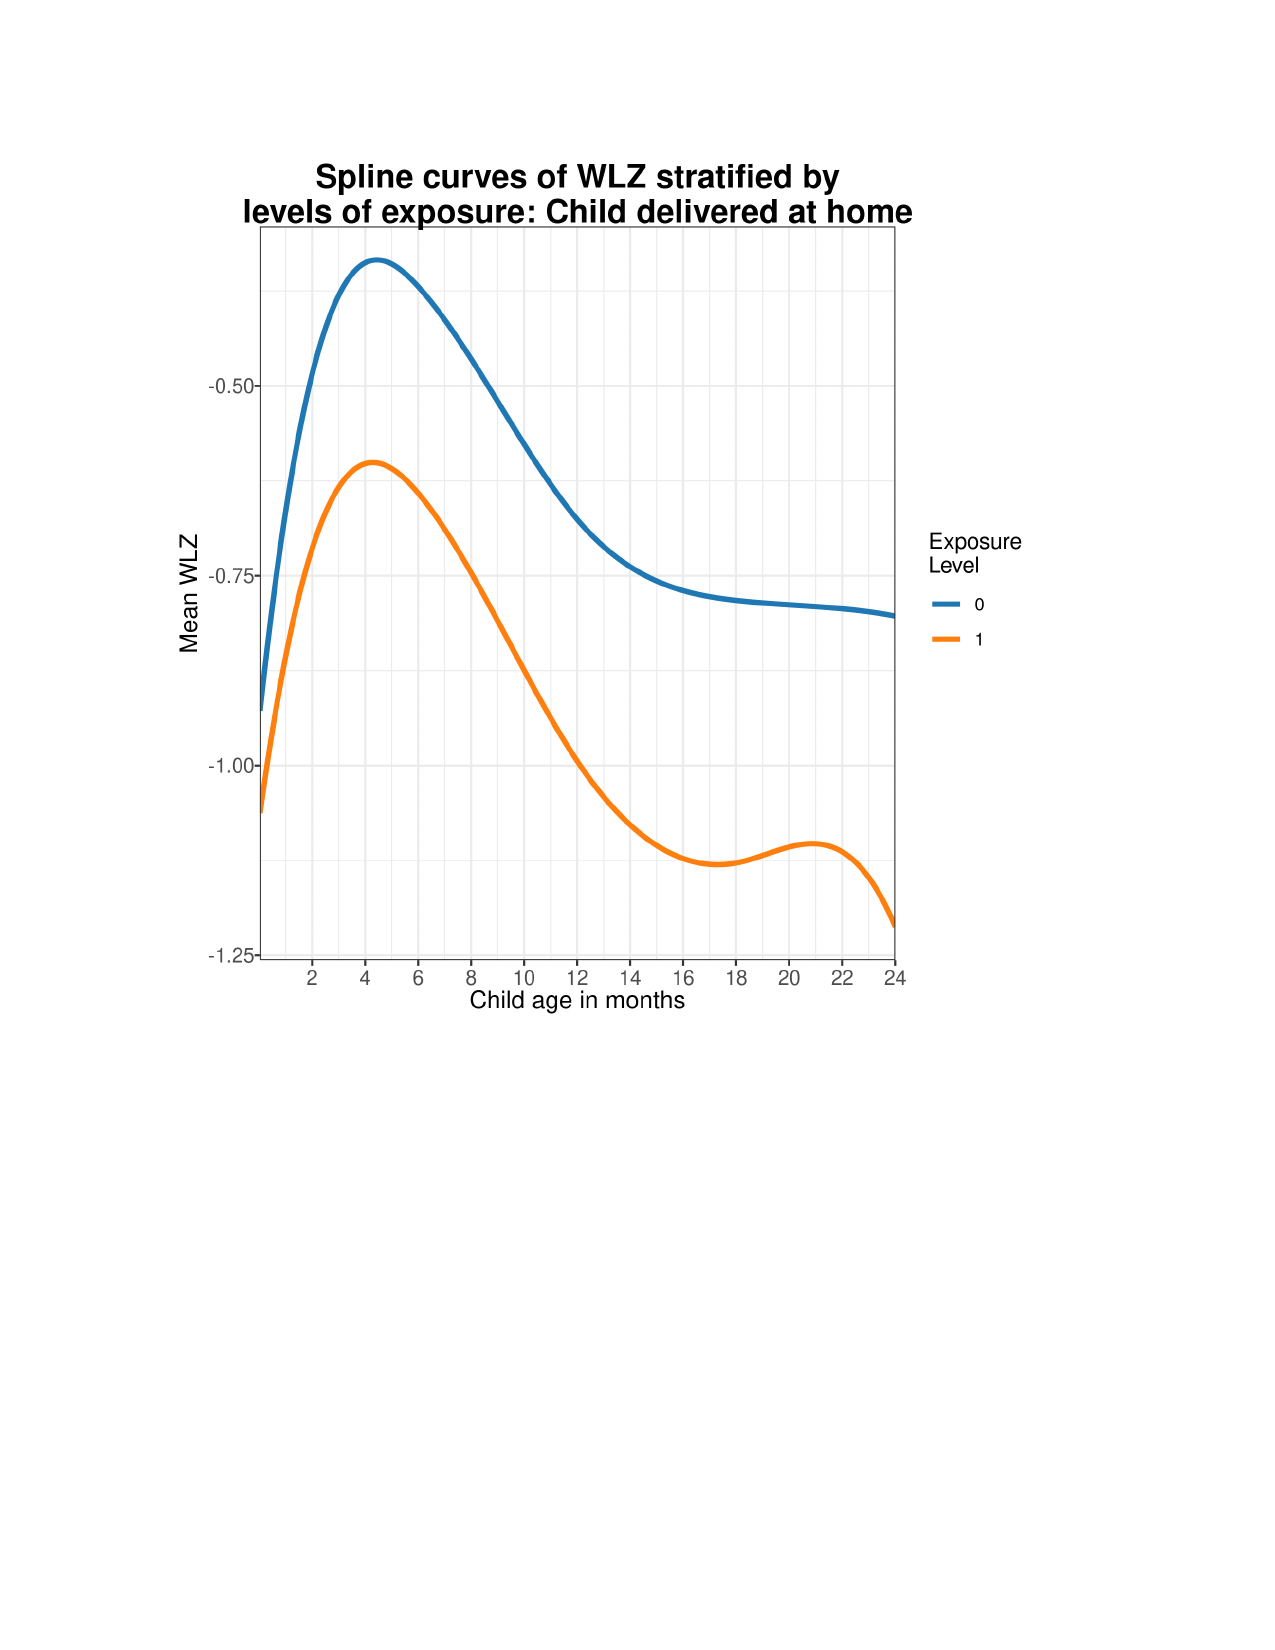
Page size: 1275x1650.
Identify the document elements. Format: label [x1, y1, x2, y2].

picture [168, 150, 1044, 1025]
